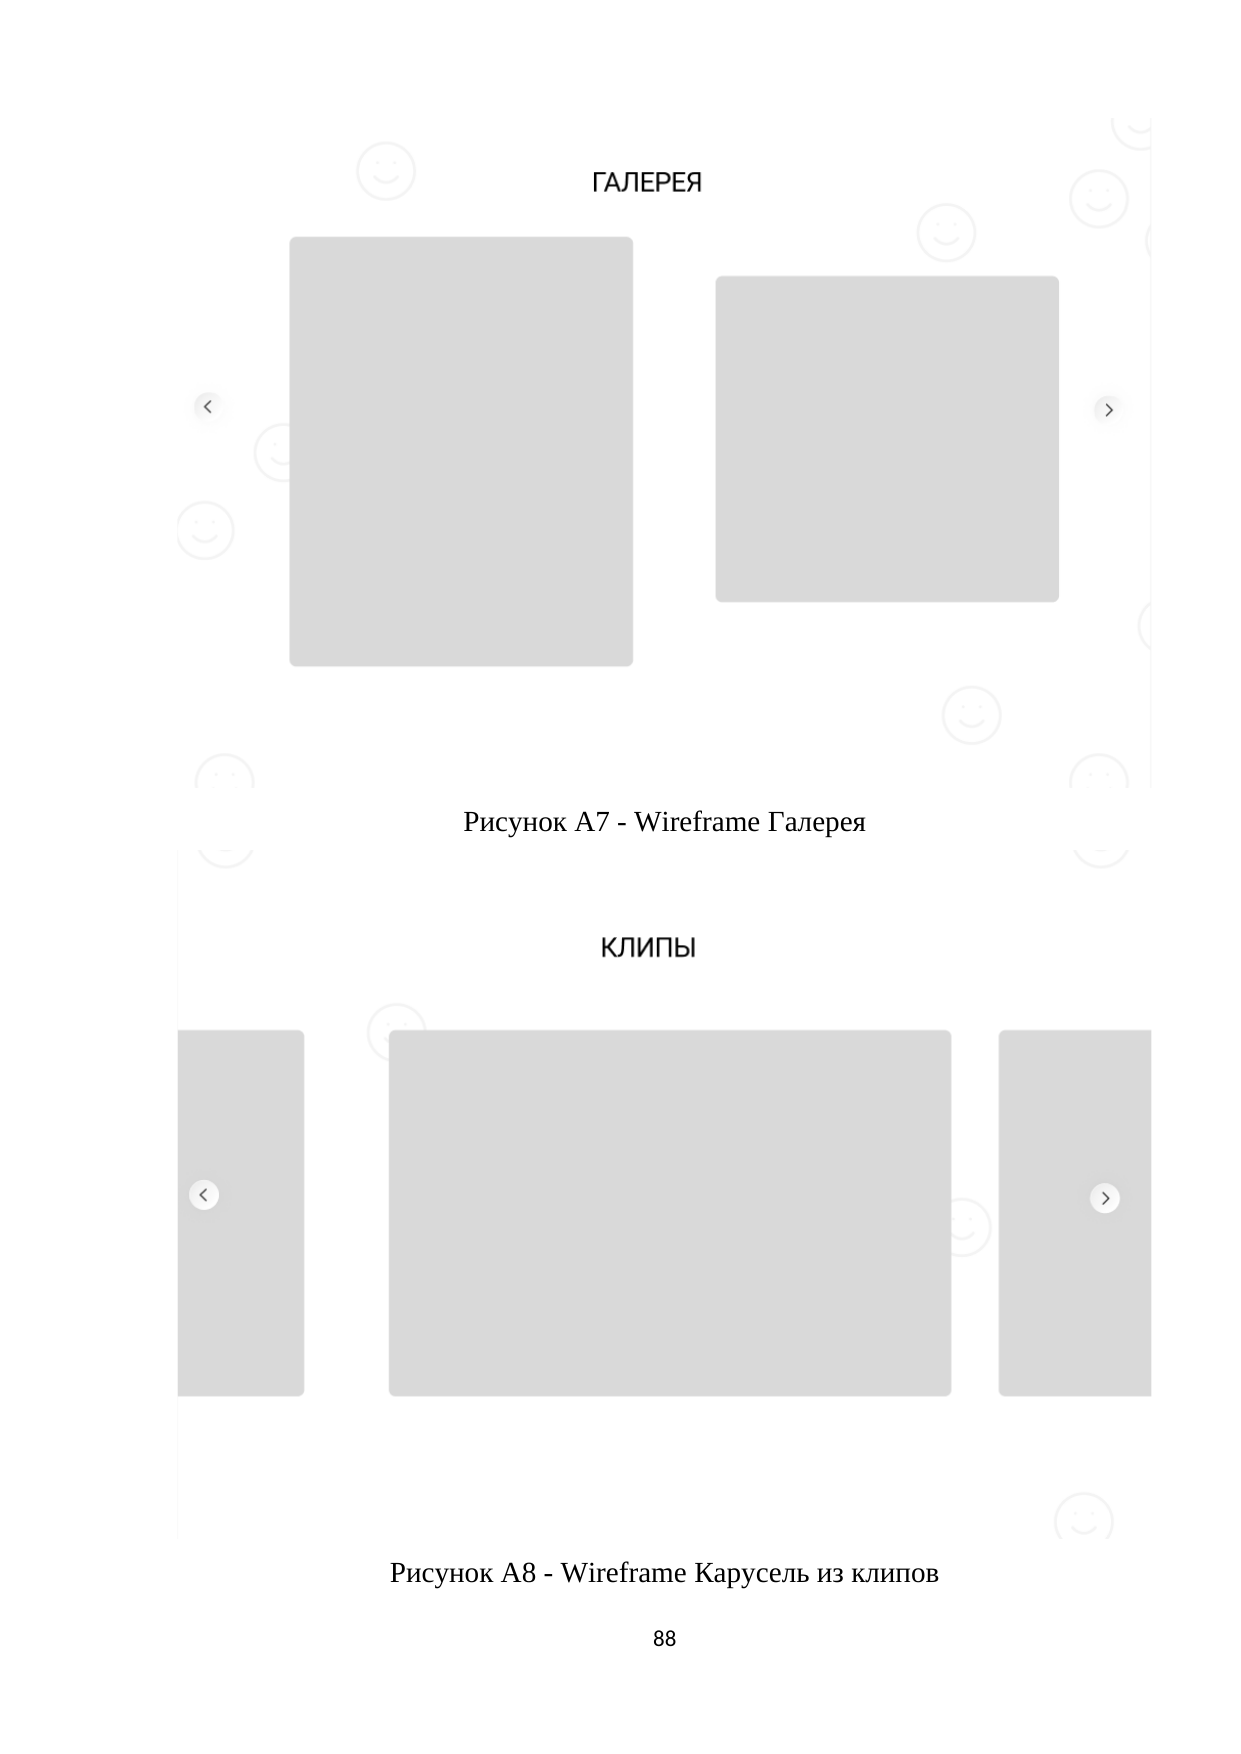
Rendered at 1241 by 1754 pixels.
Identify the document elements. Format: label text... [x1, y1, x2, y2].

text Рисунок А8 - Wireframe Карусель из клипов [177, 1555, 1152, 1588]
picture [177, 118, 1152, 788]
text Рисунок А7 - Wireframe Галерея [177, 804, 1152, 837]
picture [177, 850, 1152, 1539]
